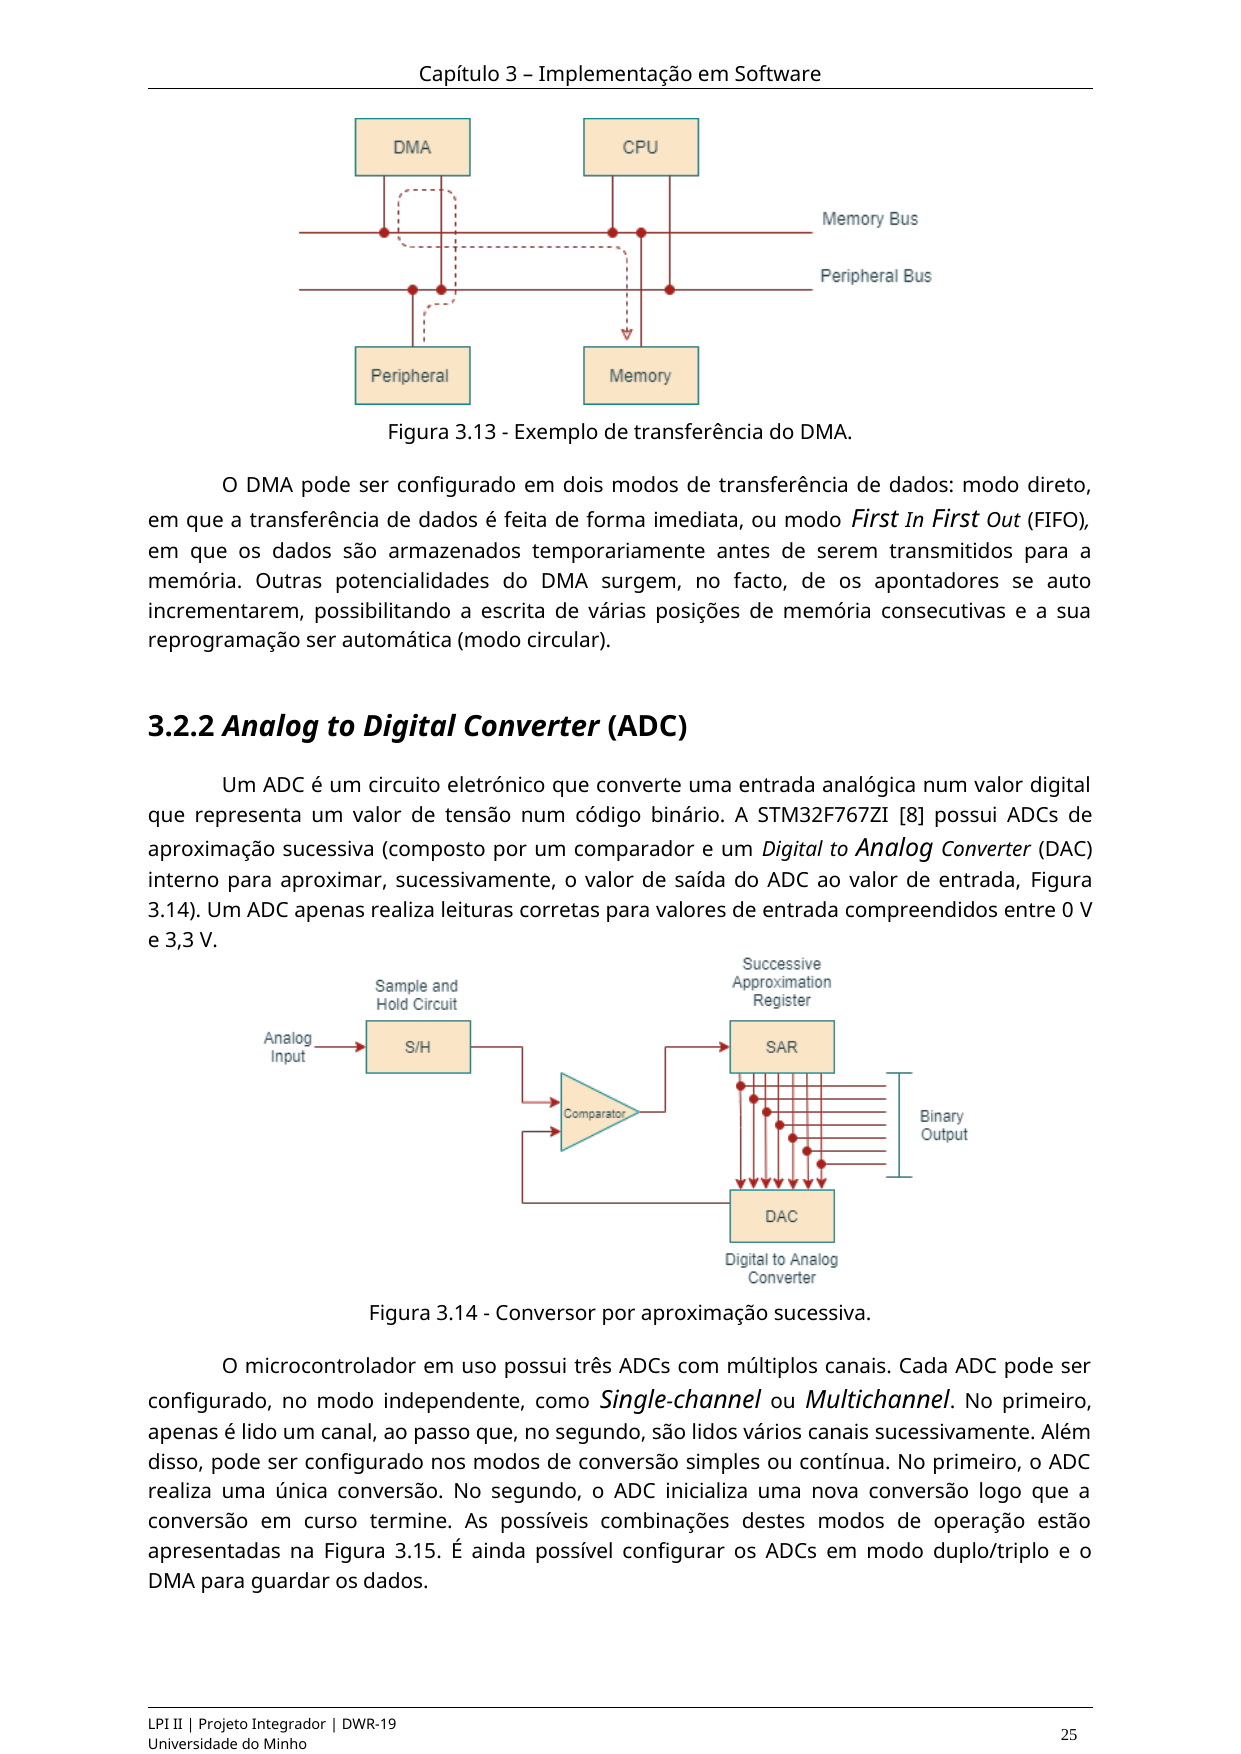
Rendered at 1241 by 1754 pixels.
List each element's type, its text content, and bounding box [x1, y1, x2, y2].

picture [298, 118, 942, 405]
text Figura . - Exemplo de transferência do DMA. [148, 417, 1092, 446]
subtitle Analog to Digital Converter (ADC) [148, 705, 1092, 745]
text Figura . - Conversor por aproximação sucessiva. [148, 1298, 1092, 1326]
text Um ADC é um circuito eletrónico que converte uma entrada analógica num valor digital que representa um valor de tensão num código binário. A STM32F767ZI possui ADCs de aproximação sucessiva (composto por um comparador e um Digital to Analog Converter (DAC) interno para aproximar, sucessivamente, o valor de saída do ADC ao valor de entrada, Figura 3.3). Um ADC apenas realiza leituras corretas para valores de entrada compreendidos entre 0 V e 3,3 V. [148, 770, 1092, 953]
text O DMA pode ser configurado em dois modos de transferência de dados: modo direto, em que a transferência de dados é feita de forma imediata, ou modo First In First Out (FIFO), em que os dados são armazenados temporariamente antes de serem transmitidos para a memória. Outras potencialidades do DMA surgem, no facto, de os apontadores se auto incrementarem, possibilitando a escrita de várias posições de memória consecutivas e a sua reprogramação ser automática (modo circular). [148, 471, 1092, 654]
picture [262, 954, 978, 1286]
